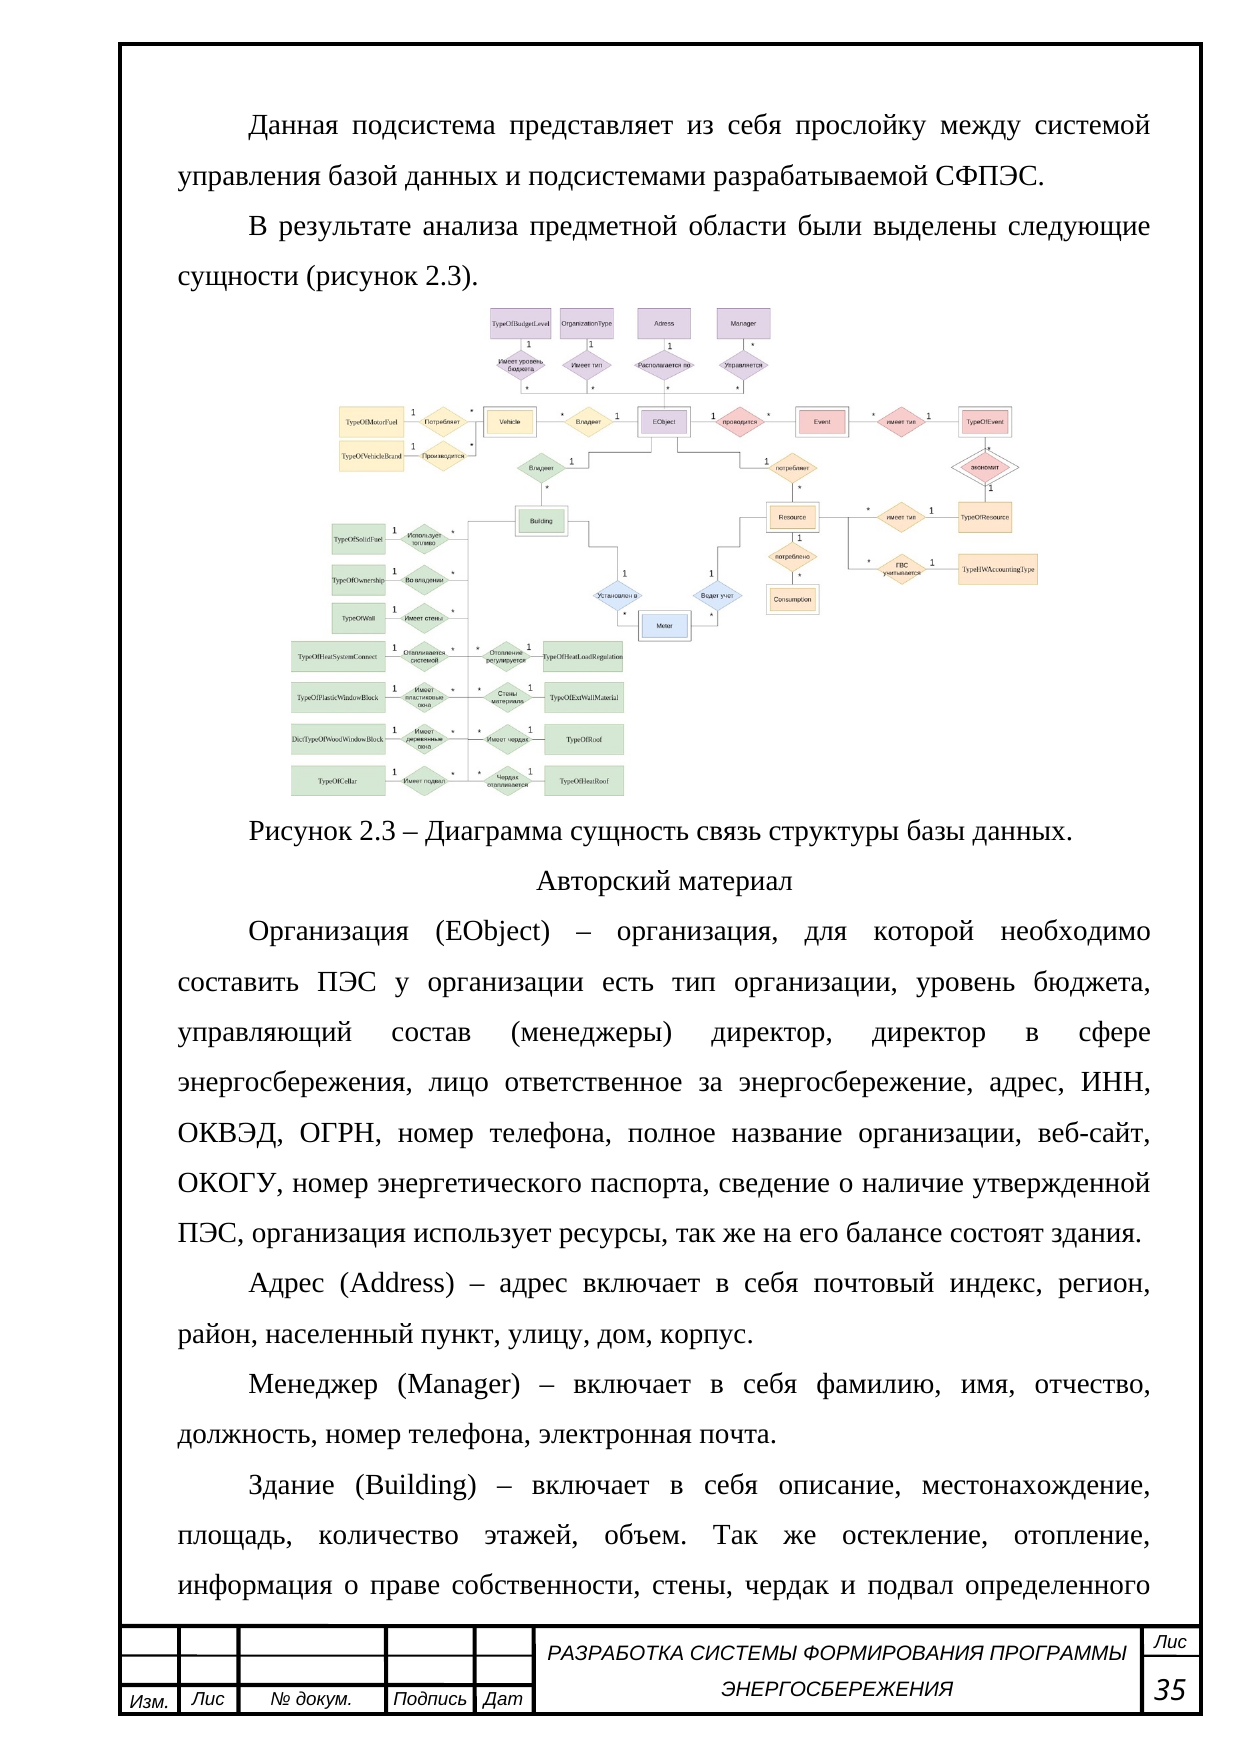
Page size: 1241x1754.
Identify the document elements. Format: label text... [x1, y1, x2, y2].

text Данная подсистема представляет из себя прослойку между системой управления базой данных и подсистемами разрабатываемой СФПЭС. [177, 107, 1152, 191]
text Рисунок 2.3 – Диаграмма сущность связь структуры базы данных. Авторский материал [177, 813, 1152, 897]
picture [291, 308, 1038, 796]
text Адрес (Address) – адрес включает в себя почтовый индекс, регион, район, населенный пункт, улицу, дом, корпус. [177, 1266, 1152, 1349]
text В результате анализа предметной области были выделены следующие сущности (рисунок 2.3). [177, 208, 1152, 292]
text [177, 1467, 1152, 1601]
text Менеджер (Manager) – включает в себя фамилию, имя, отчество, должность, номер телефона, электронная почта. [177, 1366, 1152, 1450]
text Организация (EObject) – организация, для которой необходимо составить ПЭС у организации есть тип организации, уровень бюджета, управляющий состав (менеджеры) директор, директор в сфере энергосбережения, лицо ответственное за энергосбережение, адрес, ИНН, ОКВЭД, ОГРН, номер телефона, полное название организации, веб-сайт, ОКОГУ, номер энергетического паспорта, сведение о наличие утвержденной ПЭС, организация использует ресурсы, так же на его балансе состоят здания. [177, 913, 1152, 1249]
